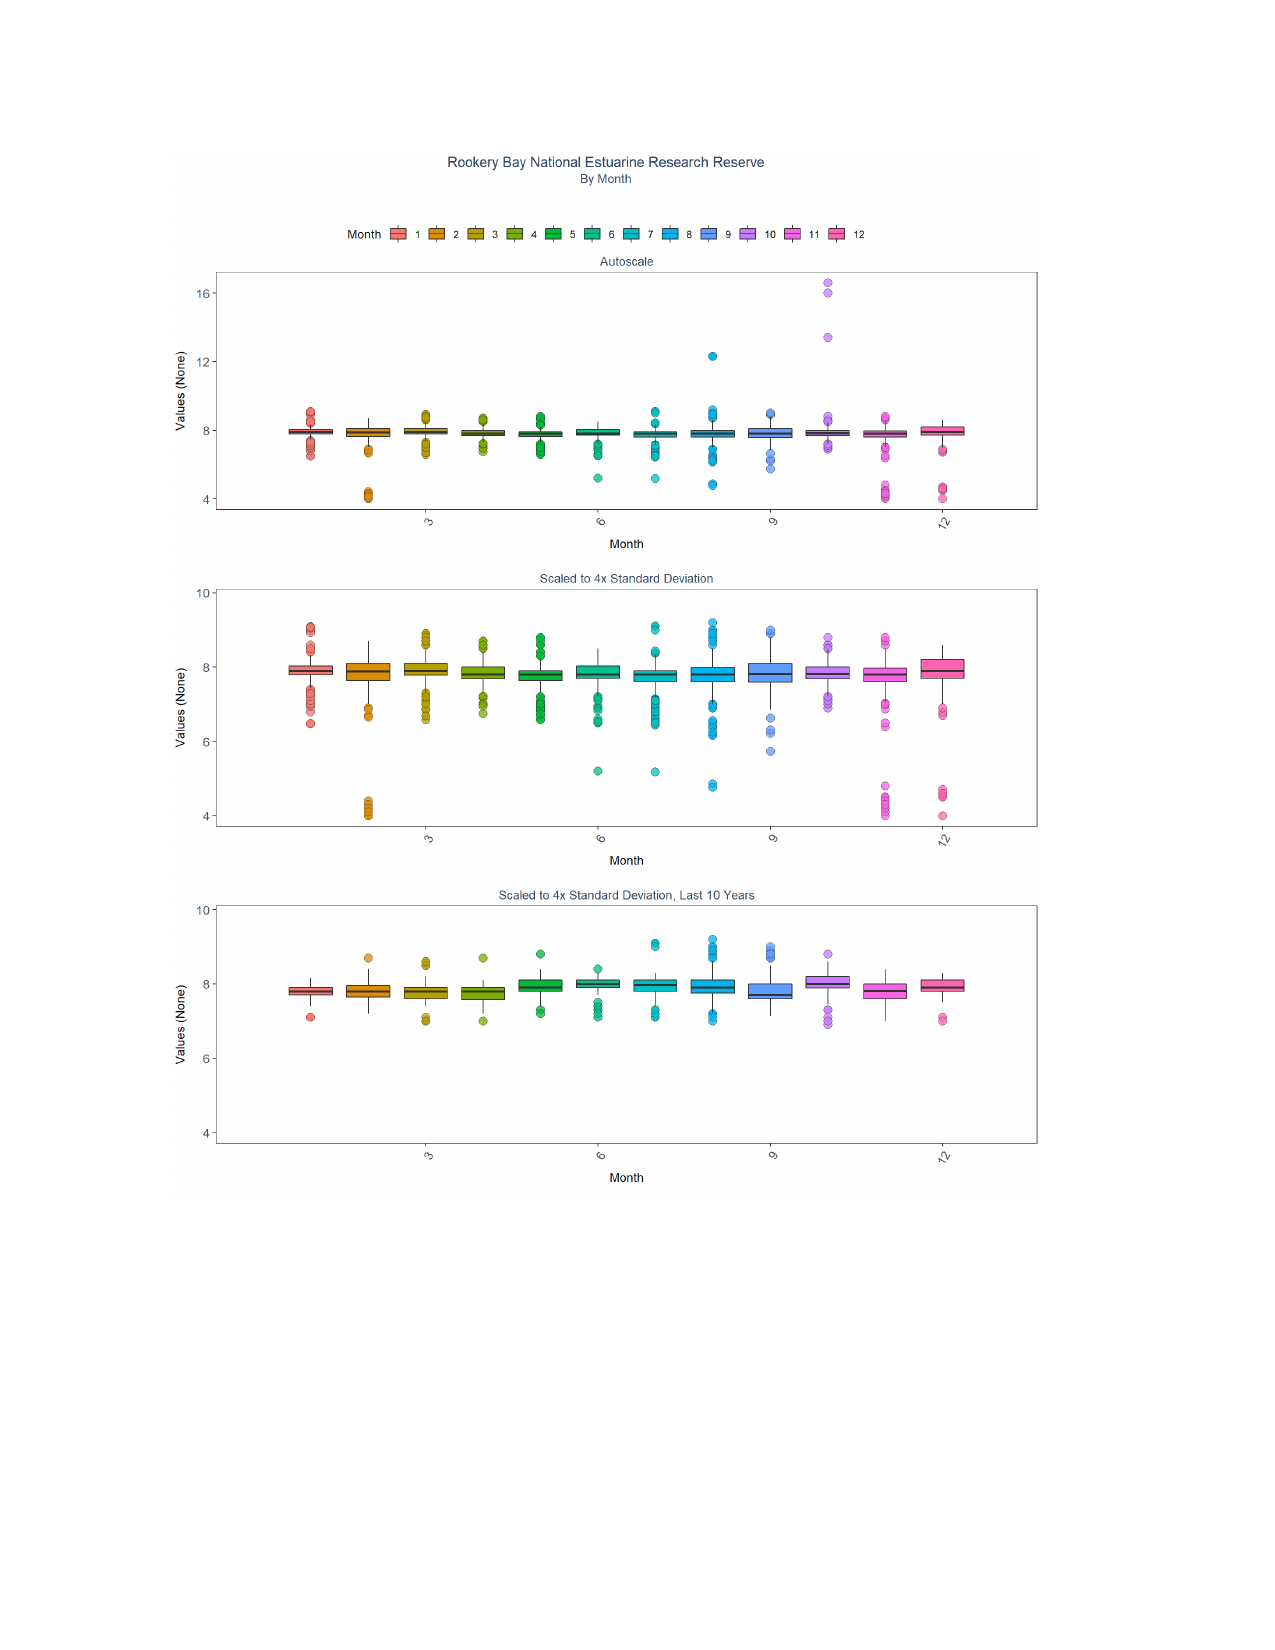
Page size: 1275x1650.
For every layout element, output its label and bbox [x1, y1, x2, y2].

picture [168, 150, 1044, 1200]
